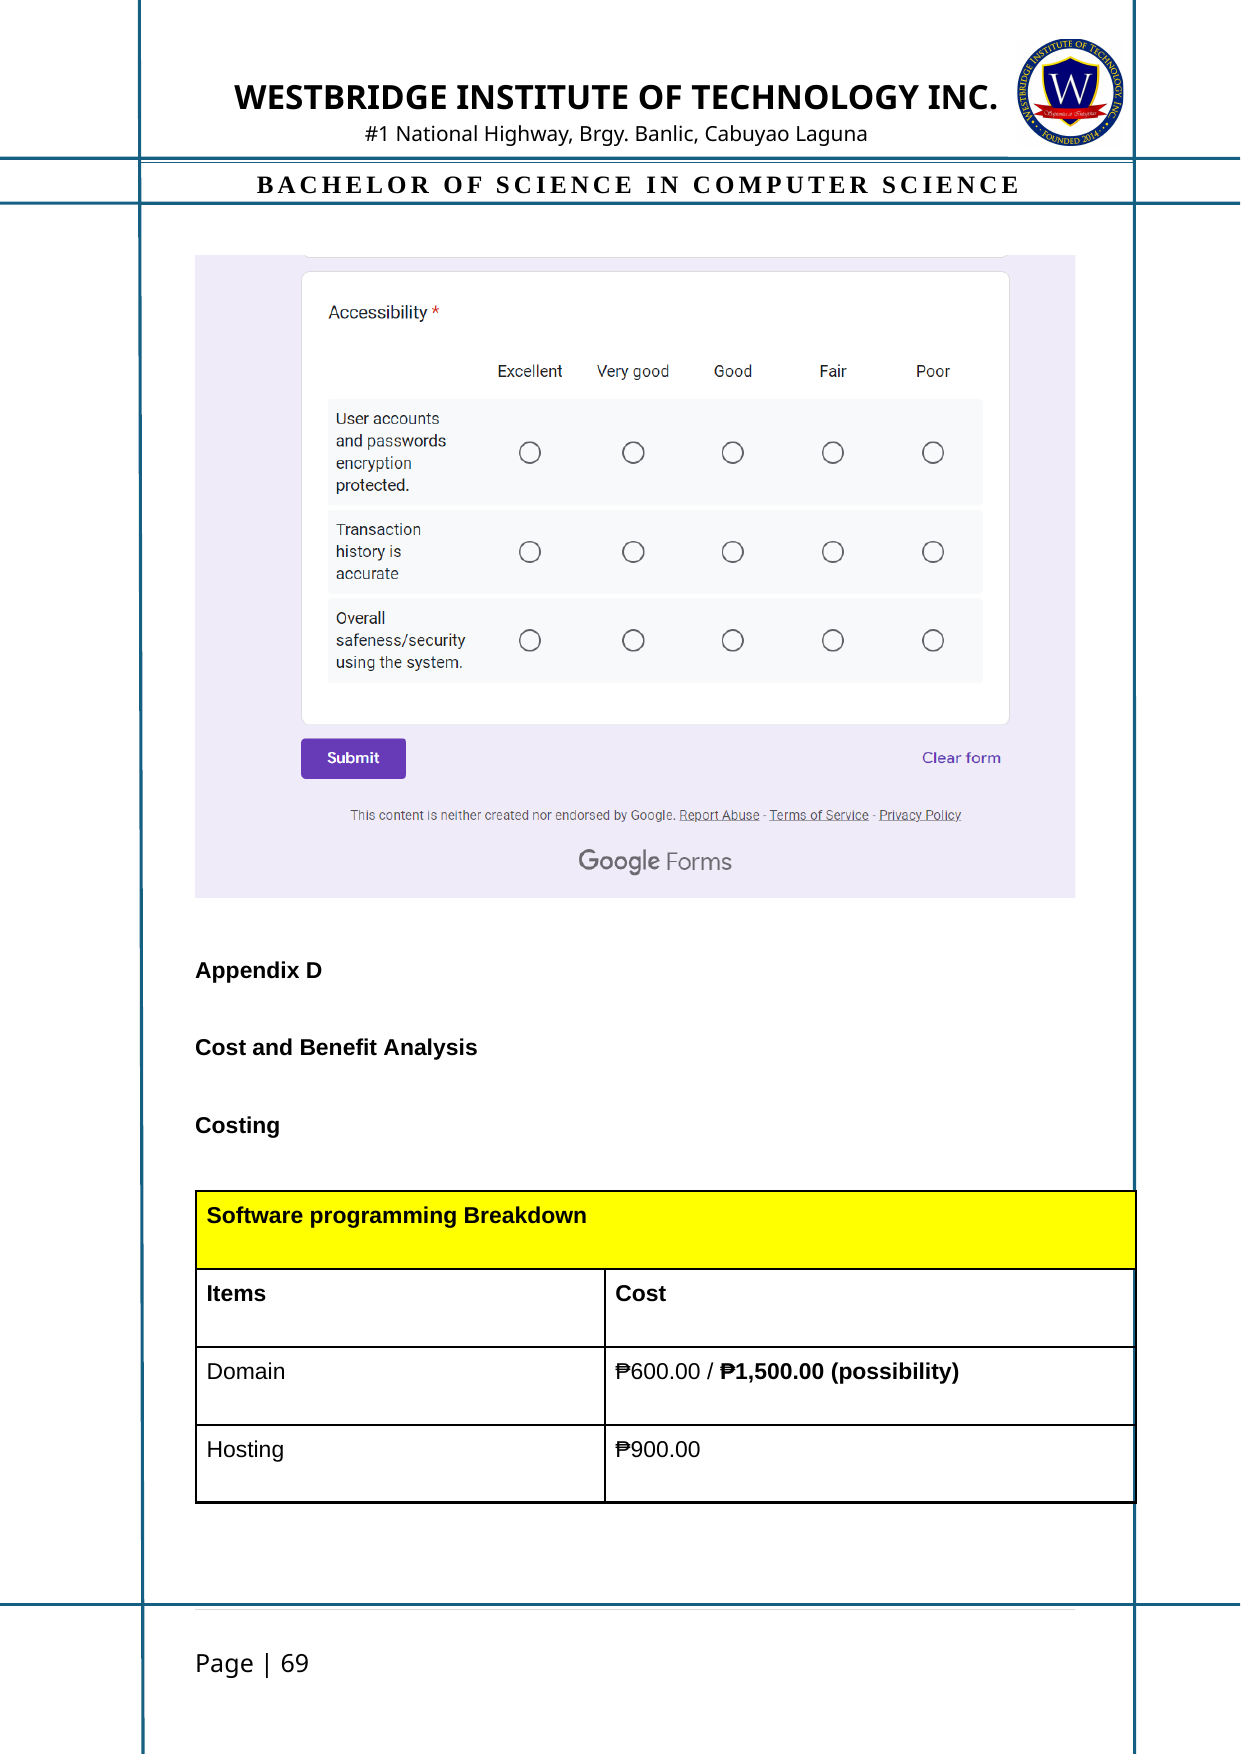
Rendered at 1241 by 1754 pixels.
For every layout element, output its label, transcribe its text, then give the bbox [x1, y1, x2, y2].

table_cell ₱600.00 / ₱1,500.00 (possibility) [606, 1348, 1135, 1423]
text Cost and Benefit Analysis [195, 1034, 1075, 1061]
table_cell Domain [197, 1348, 604, 1423]
table_cell Hosting [197, 1426, 604, 1501]
table_cell Cost [606, 1270, 1135, 1346]
table_cell ₱900.00 [606, 1426, 1135, 1501]
text Appendix D [195, 957, 1075, 983]
picture [1017, 39, 1124, 146]
picture [194, 255, 1076, 898]
text Costing [195, 1112, 1075, 1138]
table_header Software programming Breakdown [197, 1192, 1135, 1268]
table_cell Items [197, 1270, 604, 1346]
